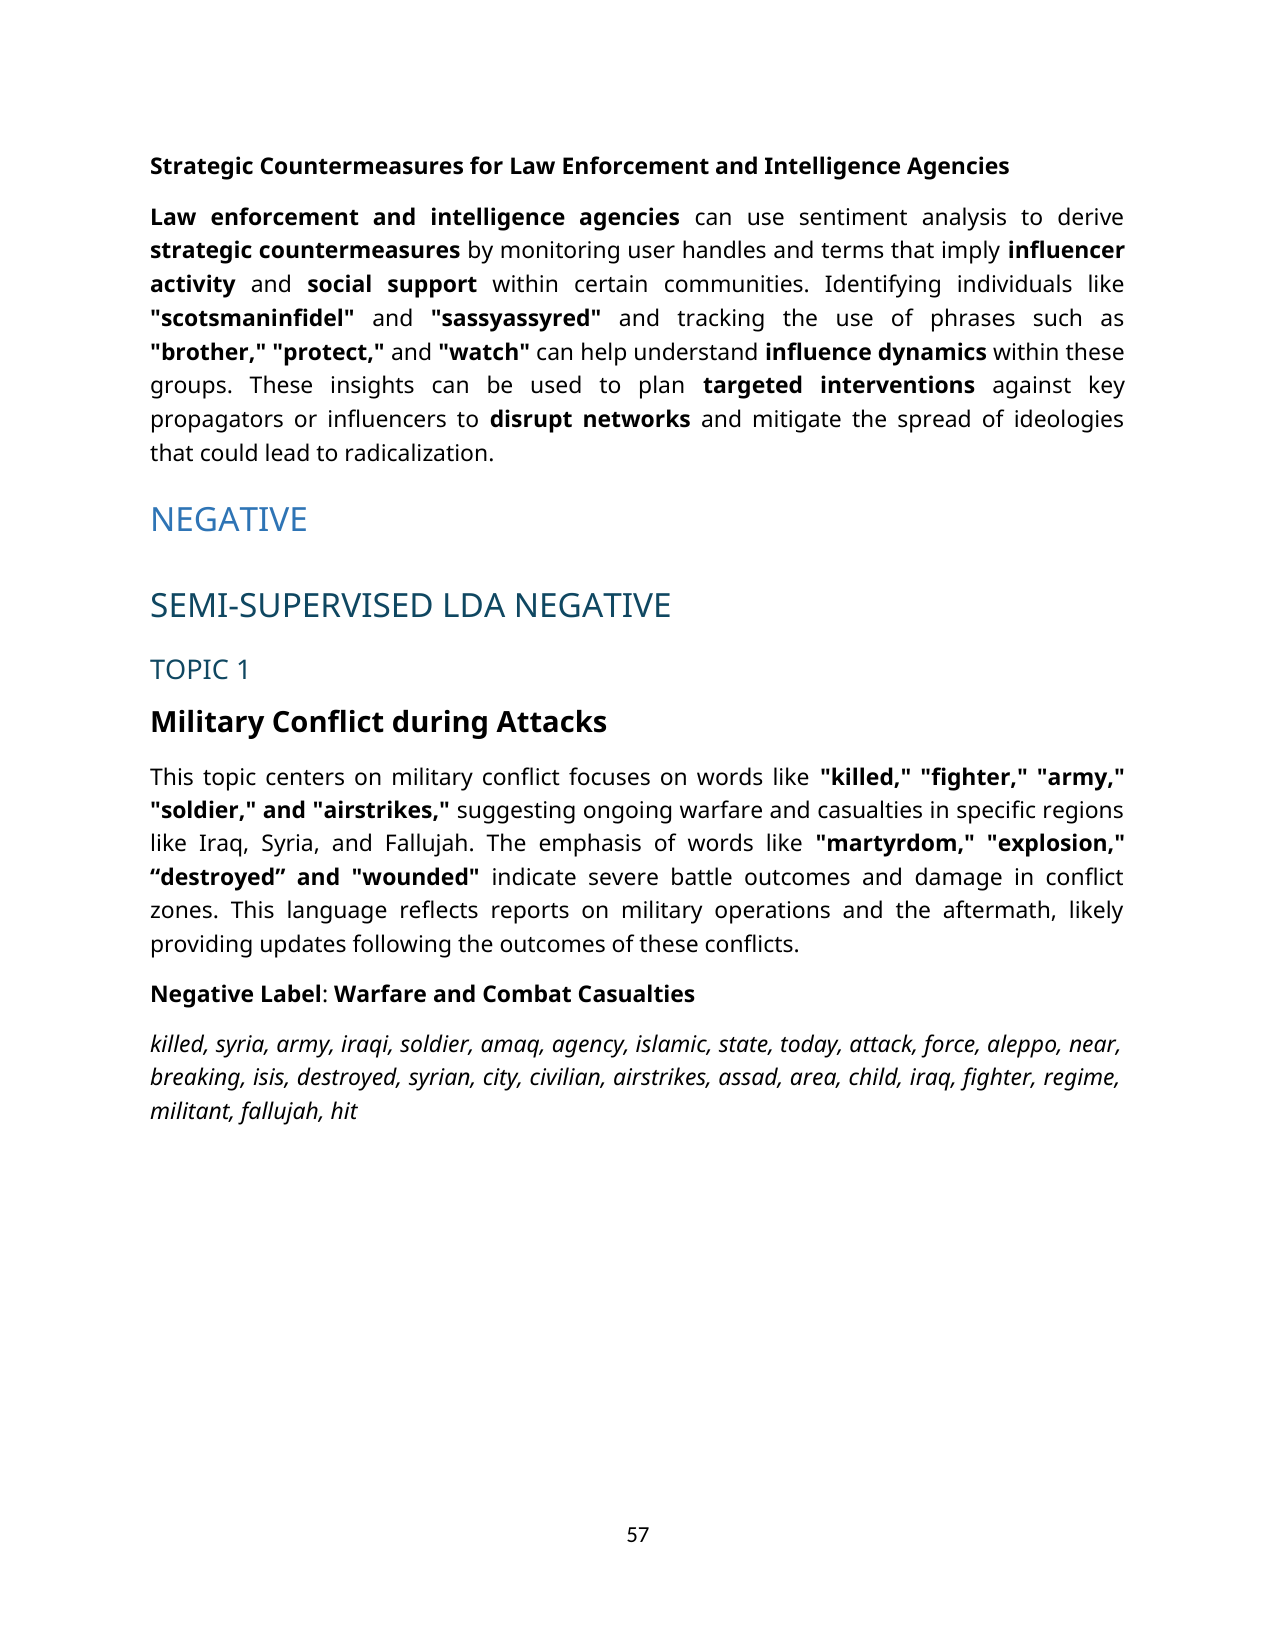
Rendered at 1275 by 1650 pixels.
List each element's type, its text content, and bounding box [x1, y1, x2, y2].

text Strategic Countermeasures for Law Enforcement and Intelligence Agencies [150, 150, 1125, 181]
text killed, syria, army, iraqi, soldier, amaq, agency, islamic, state, today, attack, force, aleppo, near, breaking, isis, destroyed, syrian, city, civilian, airstrikes, assad, area, child, iraq, fighter, regime, militant, fallujah, hit [150, 1028, 1125, 1126]
subtitle TOPIC 1 [150, 651, 1125, 688]
text Law enforcement and intelligence agencies can use sentiment analysis to derive strategic countermeasures by monitoring user handles and terms that imply influencer activity and social support within certain communities. Identifying individuals like "scotsmaninfidel" and "sassyassyred" and tracking the use of phrases such as "brother," "protect," and "watch" can help understand influence dynamics within these groups. These insights can be used to plan targeted interventions against key propagators or influencers to disrupt networks and mitigate the spread of ideologies that could lead to radicalization. [150, 200, 1125, 468]
text This topic centers on military conflict focuses on words like "killed," "fighter," "army," "soldier," and "airstrikes," suggesting ongoing warfare and casualties in specific regions like Iraq, Syria, and Fallujah. The emphasis of words like "martyrdom," "explosion," “destroyed” and "wounded" indicate severe battle outcomes and damage in conflict zones. This language reflects reports on military operations and the aftermath, likely providing updates following the outcomes of these conflicts. [150, 761, 1125, 959]
text Negative Label: Warfare and Combat Casualties [150, 978, 1125, 1009]
subtitle SEMI-SUPERVISED LDA NEGATIVE [150, 582, 1125, 627]
text Military Conflict during Attacks [150, 701, 1125, 741]
subtitle NEGATIVE [150, 495, 1125, 541]
